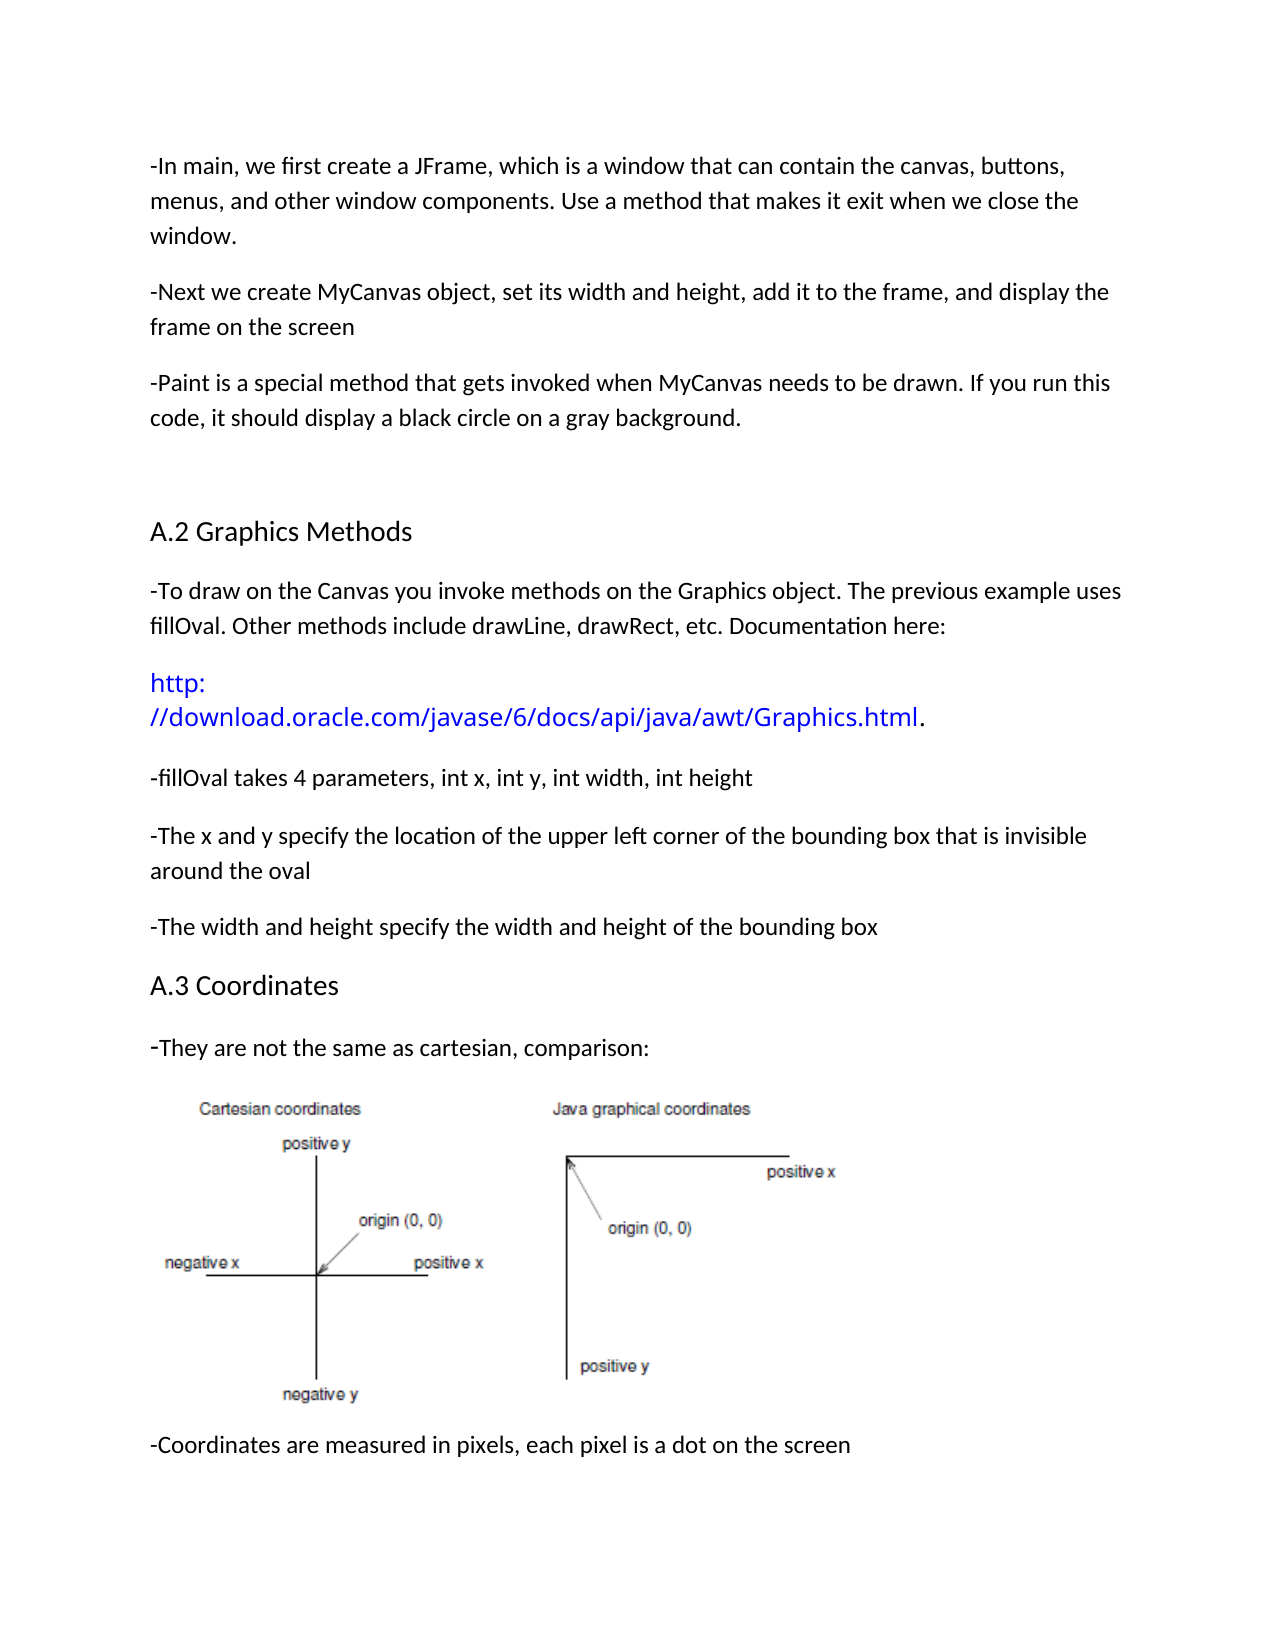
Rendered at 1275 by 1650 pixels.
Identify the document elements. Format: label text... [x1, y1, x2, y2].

picture [150, 1090, 926, 1405]
text -In main, we first create a JFrame, which is a window that can contain the canvas, buttons, menus, and other window components. Use a method that makes it exit when we close the window. [150, 150, 1125, 251]
text -They are not the same as cartesian, comparison: [150, 1028, 1125, 1064]
text A.3 Coordinates [150, 967, 1125, 1002]
text -Coordinates are measured in pixels, each pixel is a dot on the screen [150, 1429, 1125, 1460]
text http: [150, 666, 1125, 700]
text -Paint is a special method that gets invoked when MyCanvas needs to be drawn. If you run this code, it should display a black circle on a gray background. [150, 367, 1125, 432]
text -To draw on the Canvas you invoke methods on the Graphics object. The previous example uses fillOval. Other methods include drawLine, drawRect, etc. Documentation here: [150, 575, 1125, 641]
text //download.oracle.com/javase/6/docs/api/java/awt/Graphics.html. [150, 700, 1125, 734]
text A.2 Graphics Methods [150, 513, 1125, 549]
text -The width and height specify the width and height of the bounding box [150, 911, 1125, 941]
text -fillOval takes 4 parameters, int x, int y, int width, int height [150, 760, 1125, 794]
text -The x and y specify the location of the upper left corner of the bounding box that is invisible around the oval [150, 820, 1125, 886]
text -Next we create MyCanvas object, set its width and height, add it to the frame, and display the frame on the screen [150, 276, 1125, 341]
